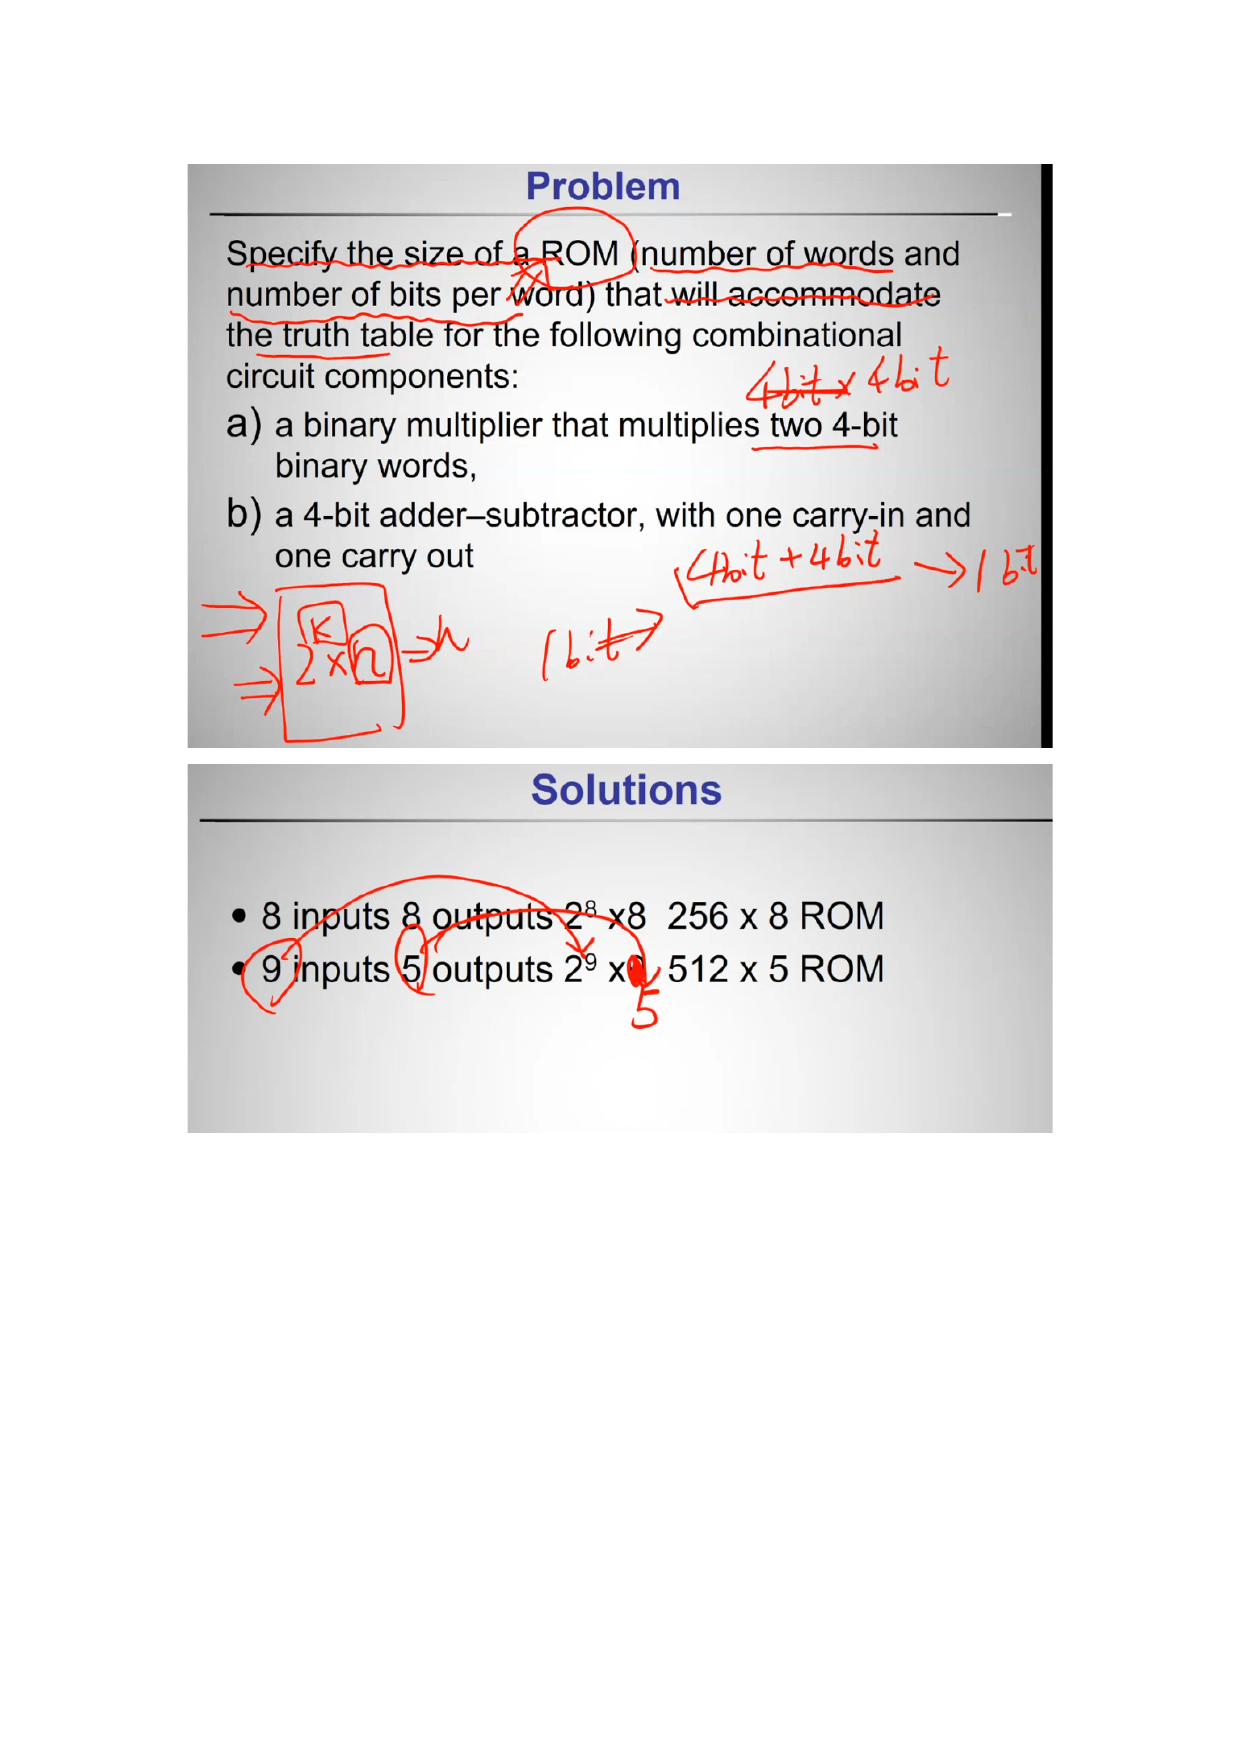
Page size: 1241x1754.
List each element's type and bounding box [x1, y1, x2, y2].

picture [187, 764, 1053, 1133]
picture [187, 164, 1053, 748]
